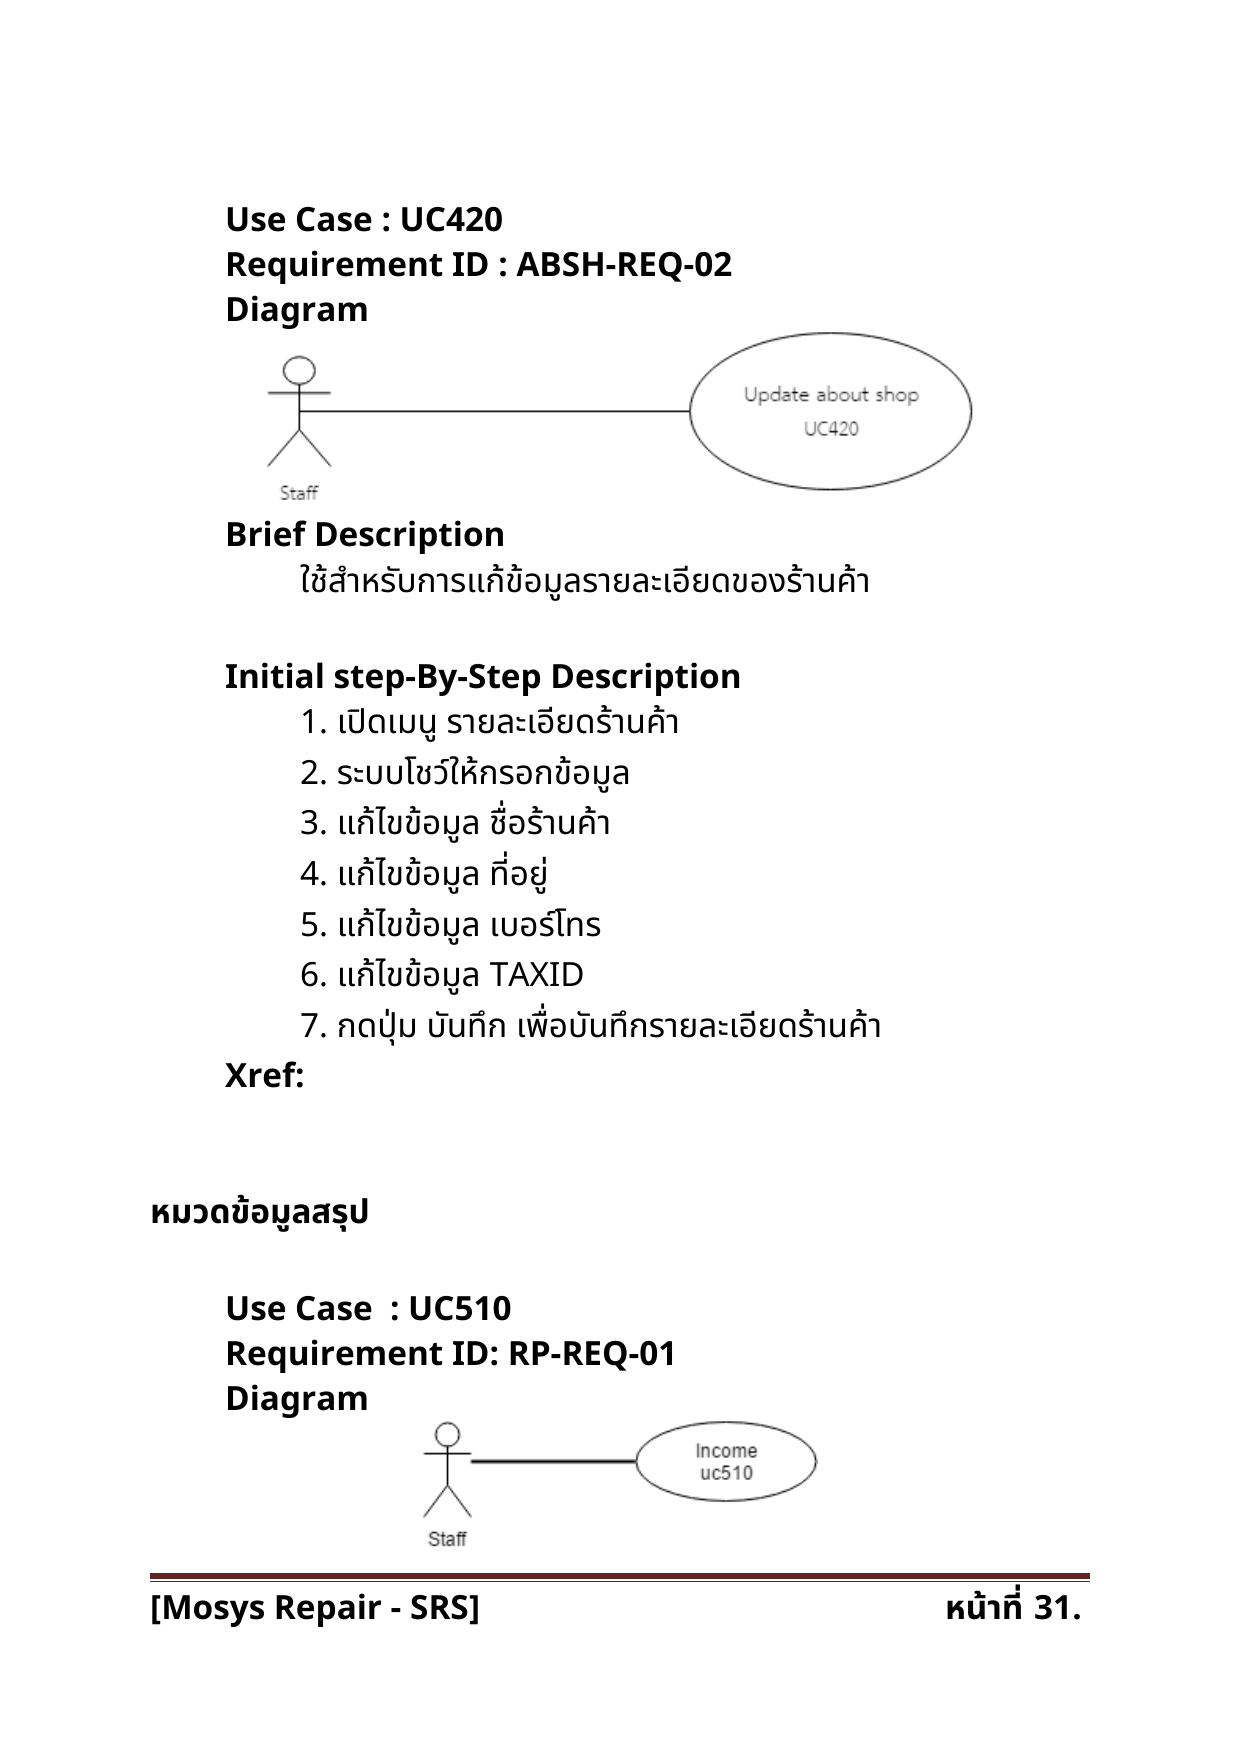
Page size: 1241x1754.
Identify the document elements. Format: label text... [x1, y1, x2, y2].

text Brief Description [225, 511, 1090, 557]
text Xref: [225, 1052, 1090, 1098]
text Requirement ID: RP-REQ-01 [225, 1330, 1090, 1375]
text 3. แก้ไขข้อมูล ชื่อร้านค้า [300, 799, 1090, 850]
text ใช้สำหรับการแก้ข้อมูลรายละเอียดของร้านค้า [300, 557, 1090, 607]
text 2. ระบบโชว์ให้กรอกข้อมูล [300, 748, 1090, 799]
text 5. แก้ไขข้อมูล เบอร์โทร [300, 900, 1090, 951]
text 7. กดปุ่ม บันทึก เพื่อบันทึกรายละเอียดร้านค้า [300, 1002, 1090, 1052]
text หมวดข้อมูลสรุป [150, 1188, 1090, 1239]
text Use Case : UC510 [225, 1284, 1090, 1330]
text 6. แก้ไขข้อมูล TAXID [300, 951, 1090, 1002]
text Diagram [225, 286, 1090, 332]
text Initial step-By-Step Description [225, 652, 1090, 698]
text Diagram [225, 1375, 1090, 1421]
text Use Case : UC420 [225, 195, 1090, 241]
text 4. แก้ไขข้อมูล ที่อยู่ [300, 850, 1090, 900]
text Requirement ID : ABSH-REQ-02 [225, 241, 1090, 286]
text 1. เปิดเมนู รายละเอียดร้านค้า [300, 698, 1090, 748]
